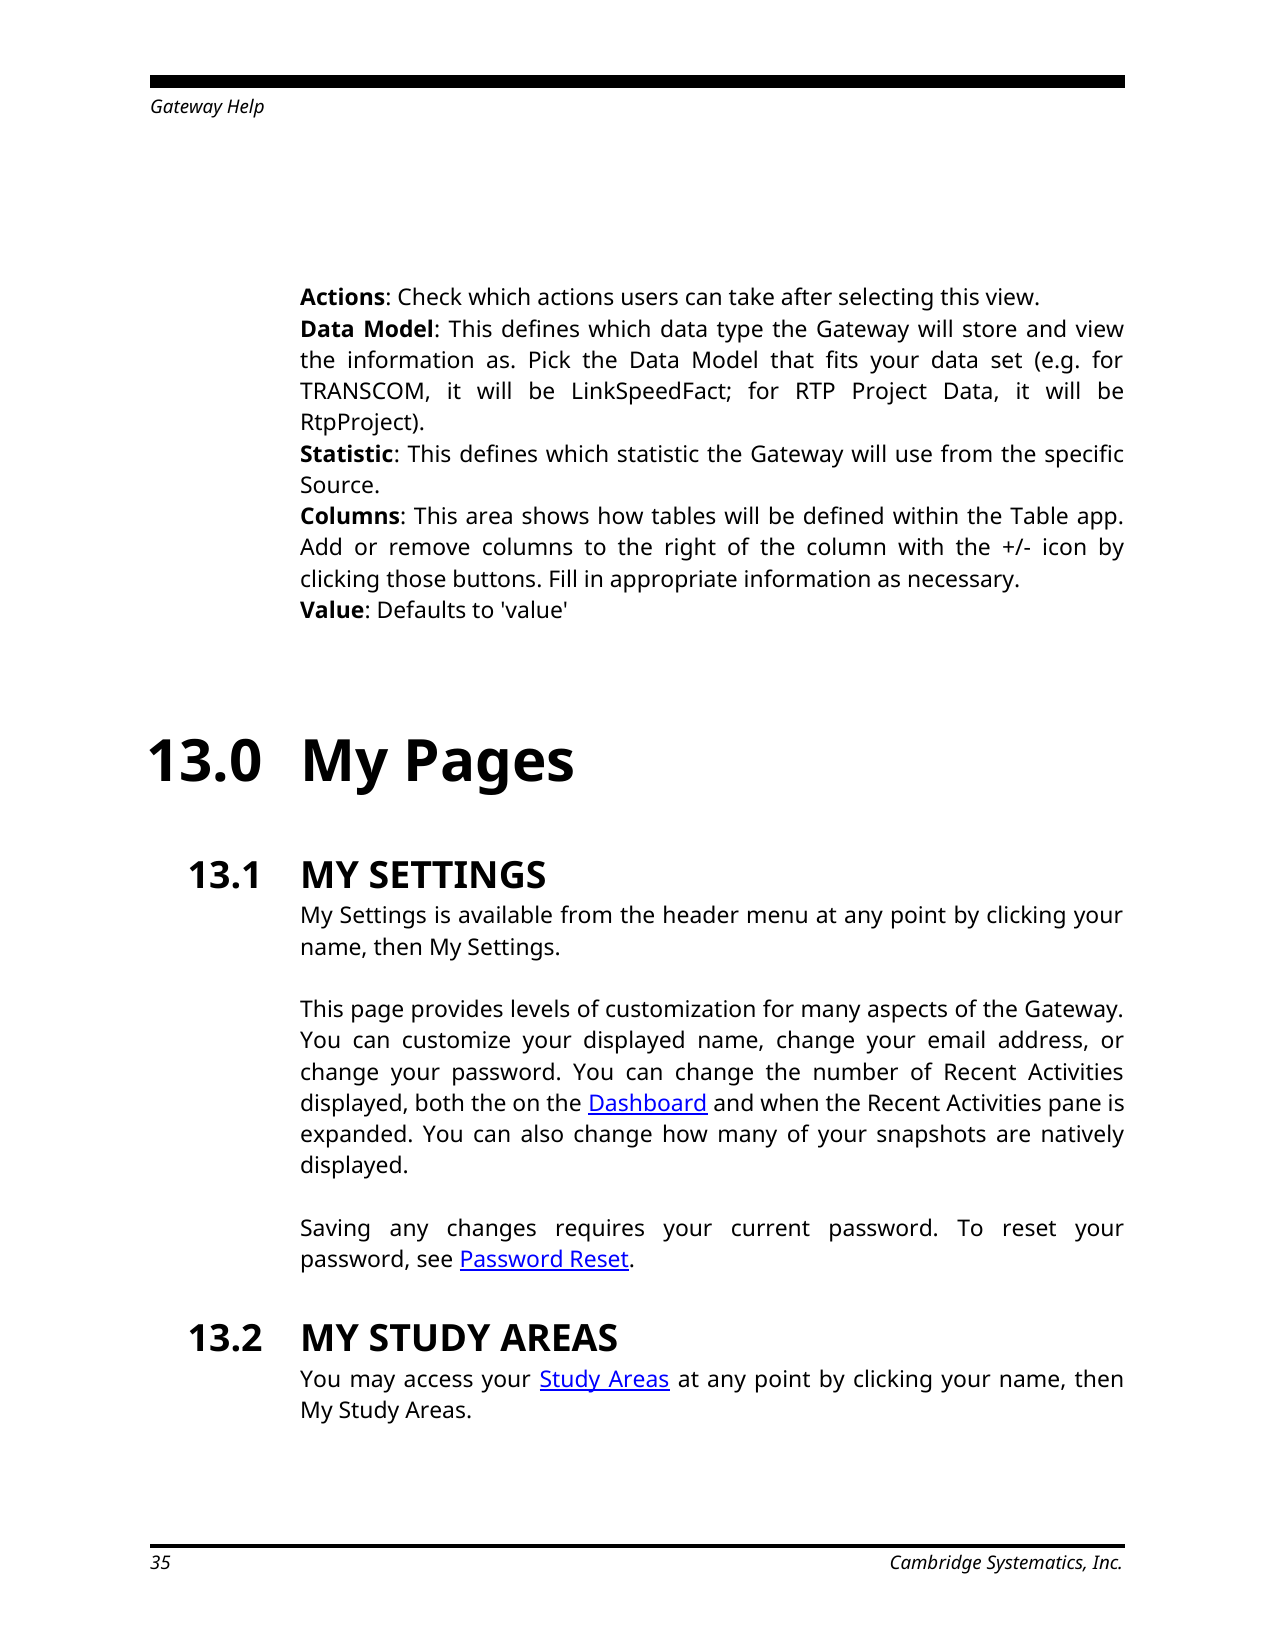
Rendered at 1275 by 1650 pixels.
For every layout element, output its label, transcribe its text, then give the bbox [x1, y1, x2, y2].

text Statistic: This defines which statistic the Gateway will use from the specific Source. [300, 437, 1125, 500]
text Value: Defaults to 'value' [300, 594, 1125, 625]
text Columns: This area shows how tables will be defined within the Table app. Add or remove columns to the right of the column with the +/- icon by clicking those buttons. Fill in appropriate information as necessary. [300, 500, 1125, 594]
text Data Model: This defines which data type the Gateway will store and view the information as. Pick the Data Model that fits your data set (e.g. for TRANSCOM, it will be LinkSpeedFact; for RTP Project Data, it will be RtpProject). [300, 312, 1125, 437]
text My Settings is available from the header menu at any point by clicking your name, then My Settings. [300, 899, 1125, 962]
subtitle My Study Areas [262, 1312, 1125, 1363]
text Saving any changes requires your current password. To reset your password, see Password Reset. [300, 1212, 1125, 1274]
text You may access your Study Areas at any point by clicking your name, then My Study Areas. [300, 1363, 1125, 1425]
text This page provides levels of customization for many aspects of the Gateway. You can customize your displayed name, change your email address, or change your password. You can change the number of Recent Activities displayed, both the on the Dashboard and when the Recent Activities pane is expanded. You can also change how many of your snapshots are natively displayed. [300, 993, 1125, 1181]
text Actions: Check which actions users can take after selecting this view. [300, 281, 1125, 312]
subtitle My Settings [262, 848, 1125, 899]
subtitle My Pages [262, 719, 1125, 798]
